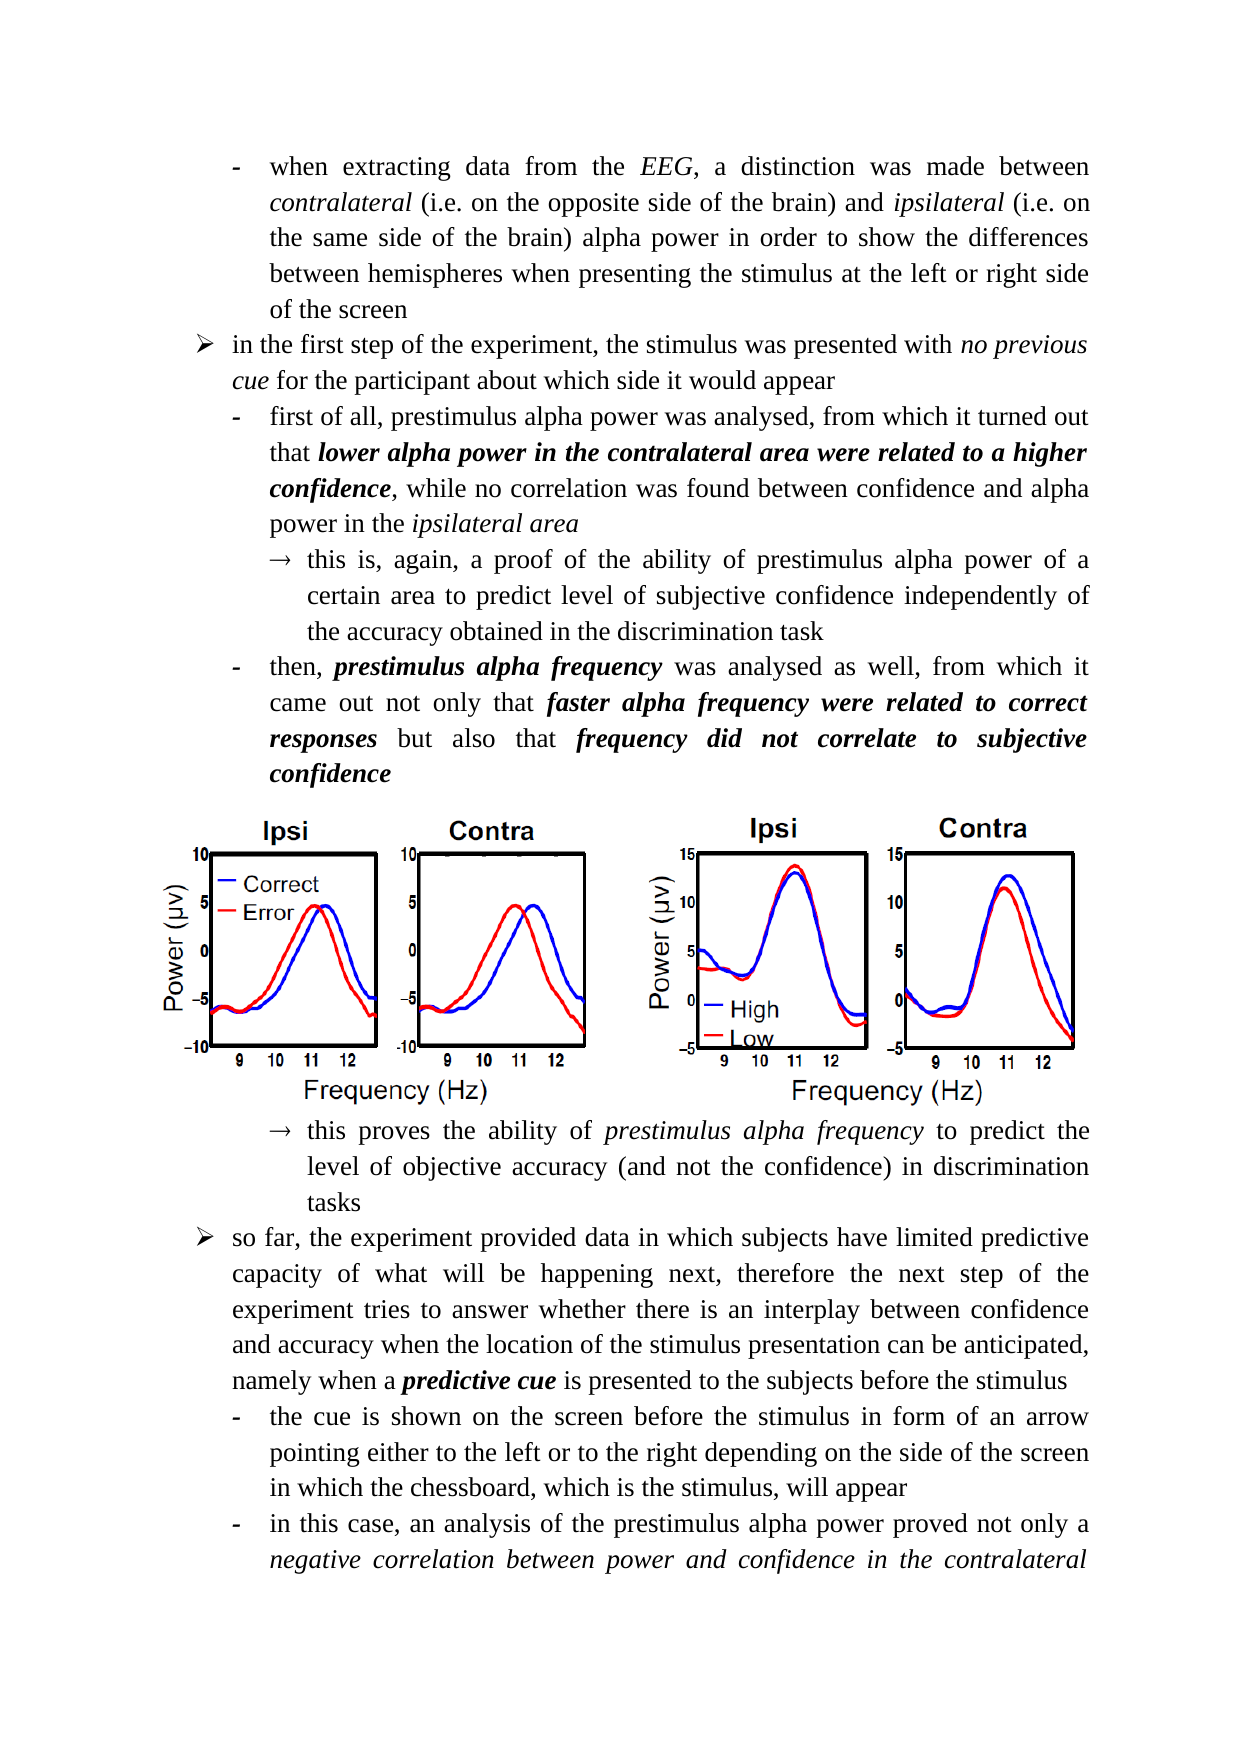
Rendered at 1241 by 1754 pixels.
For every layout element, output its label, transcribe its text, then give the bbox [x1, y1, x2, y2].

list this is, again, a proof of the ability of prestimulus alpha power of a certain area to predict level of subjective confidence independently of the accuracy obtained in the discrimination task [269, 543, 1090, 646]
list first of all, prestimulus alpha power was analysed, from which it turned out that lower alpha power in the contralateral area were related to a higher confidence, while no correlation was found between confidence and alpha power in the ipsilateral area [232, 400, 1090, 538]
picture [160, 814, 593, 1110]
list in the first step of the experiment, the stimulus was presented with no previous cue for the participant about which side it would appear [194, 329, 1090, 396]
list this proves the ability of prestimulus alpha frequency to predict the level of objective accuracy (and not the confidence) in discrimination tasks [269, 1114, 1090, 1217]
list so far, the experiment provided data in which subjects have limited predictive capacity of what will be happening next, therefore the next step of the experiment tries to answer whether there is an interplay between confidence and accuracy when the location of the stimulus presentation can be anticipated, namely when a predictive cue is presented to the subjects before the stimulus [194, 1221, 1090, 1396]
picture [646, 814, 1080, 1110]
list then, prestimulus alpha frequency was analysed as well, from which it came out not only that faster alpha frequency were related to correct responses but also that frequency did not correlate to subjective confidence [232, 650, 1090, 789]
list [232, 1507, 1090, 1574]
list when extracting data from the EEG, a distinction was made between contralateral (i.e. on the opposite side of the brain) and ipsilateral (i.e. on the same side of the brain) alpha power in order to show the differences between hemispheres when presenting the stimulus at the left or right side of the screen [232, 150, 1090, 324]
list the cue is shown on the screen before the stimulus in form of an arrow pointing either to the left or to the right depending on the side of the screen in which the chessboard, which is the stimulus, will appear [232, 1400, 1090, 1503]
